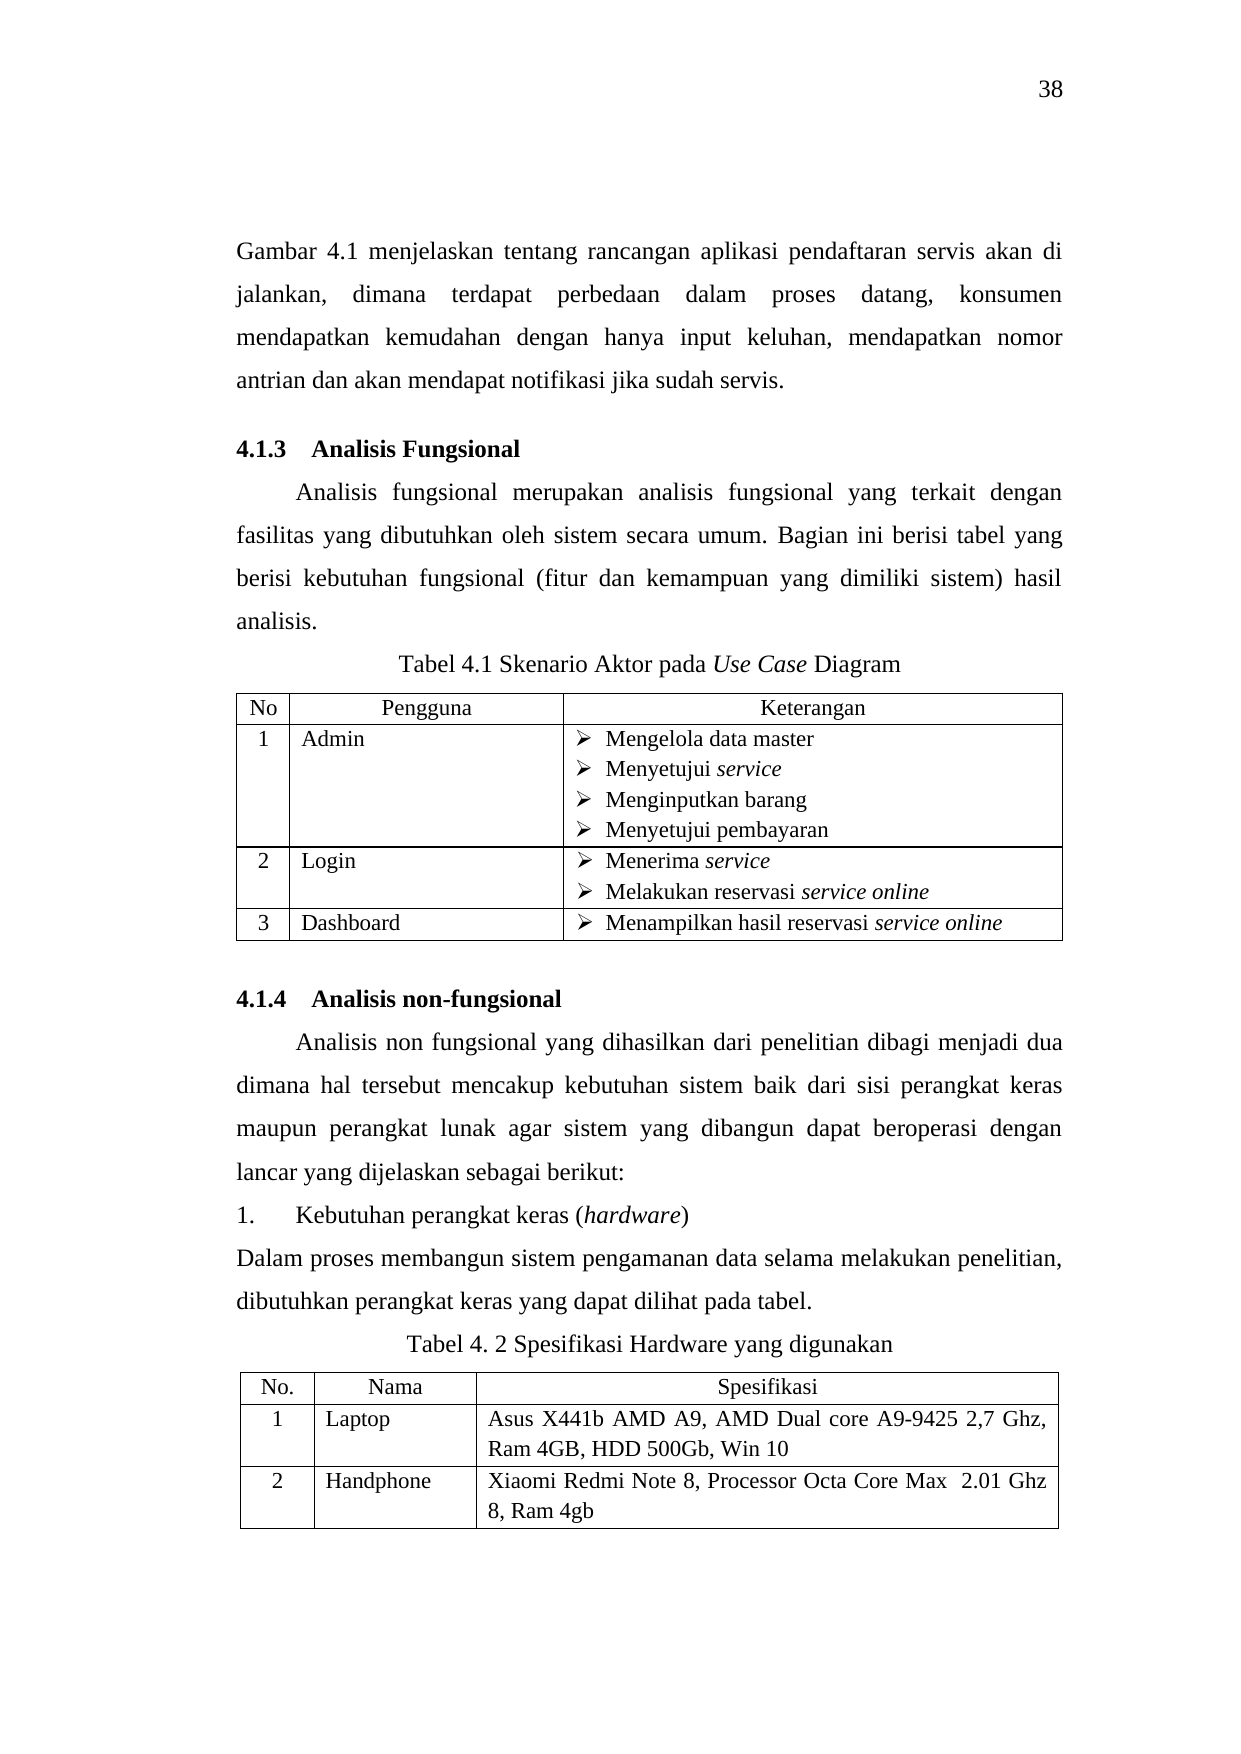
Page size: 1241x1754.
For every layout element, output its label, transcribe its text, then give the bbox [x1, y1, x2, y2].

text Tabel 4.1 Skenario Aktor pada Use Case Diagram [236, 649, 1063, 678]
table_header No. [241, 1373, 314, 1404]
table_cell Xiaomi Redmi Note 8, Processor Octa Core Max 2.01 Ghz 8, Ram 4gb [477, 1467, 1058, 1528]
text Tabel 4. 2 Spesifikasi Hardware yang digunakan [236, 1329, 1063, 1358]
table_cell 2 [237, 848, 289, 908]
table_cell Handphone [315, 1467, 476, 1528]
text Analisis non fungsional yang dihasilkan dari penelitian dibagi menjadi dua dimana hal tersebut mencakup kebutuhan sistem baik dari sisi perangkat keras maupun perangkat lunak agar sistem yang dibangun dapat beroperasi dengan lancar yang dijelaskan sebagai berikut: [236, 1027, 1063, 1185]
table_cell 3 [237, 909, 289, 940]
table_cell Login [290, 848, 563, 908]
list Kebutuhan perangkat keras (hardware) [236, 1200, 1063, 1228]
table_cell Mengelola data master Menyetujui service Menginputkan barang Menyetujui pembayaran [564, 725, 1062, 846]
table_cell Admin [290, 725, 563, 846]
table_header Spesifikasi [477, 1373, 1058, 1404]
table_cell 2 [241, 1467, 314, 1528]
text Dalam proses membangun sistem pengamanan data selama melakukan penelitian, dibutuhkan perangkat keras yang dapat dilihat pada tabel. [236, 1243, 1063, 1315]
table_cell Laptop [315, 1405, 476, 1466]
table_cell Menampilkan hasil reservasi service online [564, 909, 1062, 940]
table_header Pengguna [290, 694, 563, 724]
table_header Keterangan [564, 694, 1062, 724]
table_header No [237, 694, 289, 724]
table_header Nama [315, 1373, 476, 1404]
text Gambar 4.1 menjelaskan tentang rancangan aplikasi pendaftaran servis akan di jalankan, dimana terdapat perbedaan dalam proses datang, konsumen mendapatkan kemudahan dengan hanya input keluhan, mendapatkan nomor antrian dan akan mendapat notifikasi jika sudah servis. [236, 236, 1063, 394]
table_cell Dashboard [290, 909, 563, 940]
table_cell Menerima service Melakukan reservasi service online [564, 848, 1062, 908]
table_cell 1 [241, 1405, 314, 1466]
table_cell Asus X441b AMD A9, AMD Dual core A9-9425 2,7 Ghz, Ram 4GB, HDD 500Gb, Win 10 [477, 1405, 1058, 1466]
text Analisis fungsional merupakan analisis fungsional yang terkait dengan fasilitas yang dibutuhkan oleh sistem secara umum. Bagian ini berisi tabel yang berisi kebutuhan fungsional (fitur dan kemampuan yang dimiliki sistem) hasil analisis. [236, 477, 1063, 635]
subtitle 4.1.4 Analisis non-fungsional [236, 984, 1063, 1013]
subtitle 4.1.3 Analisis Fungsional [236, 434, 1063, 462]
table_cell 1 [237, 725, 289, 846]
